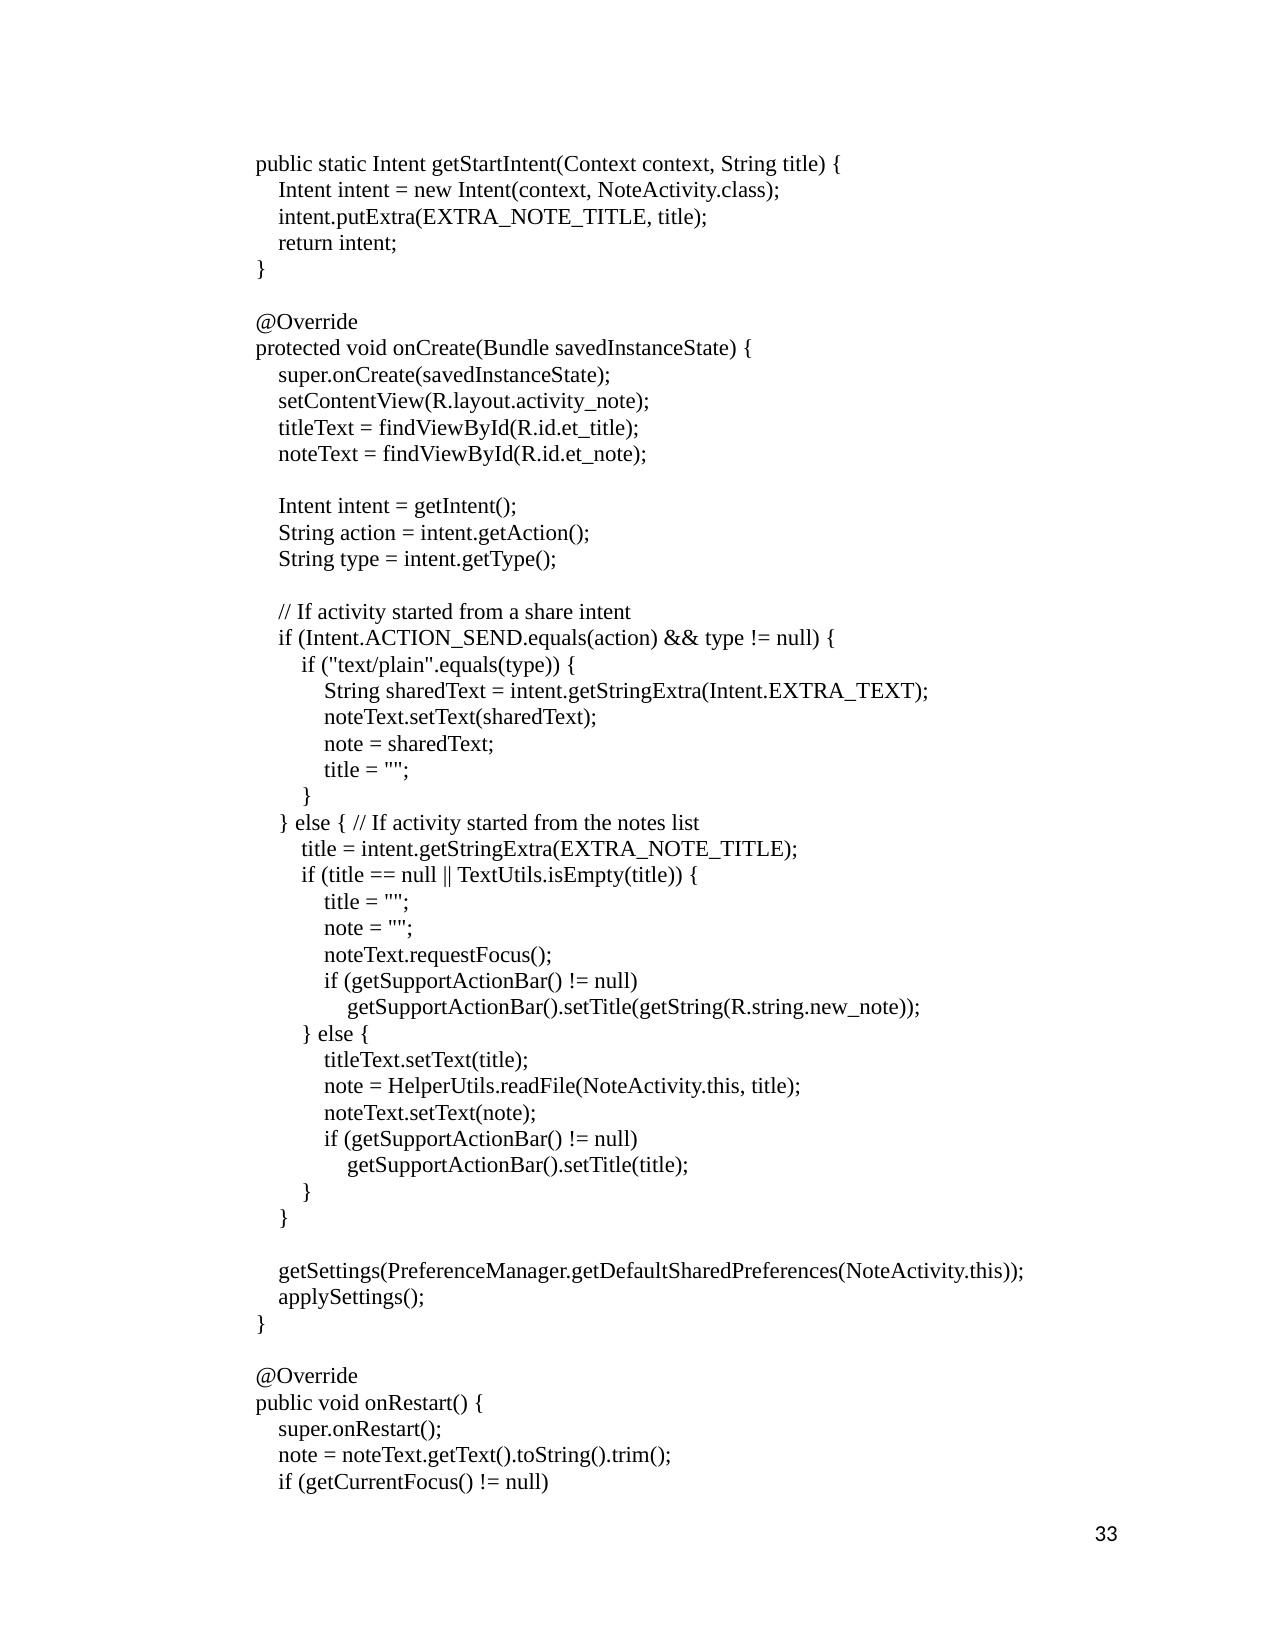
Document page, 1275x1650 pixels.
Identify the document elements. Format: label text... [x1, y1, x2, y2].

list if ("text/plain".equals(type)) { [232, 651, 1117, 677]
list Intent intent = getIntent(); [232, 493, 1117, 519]
list note = ""; [232, 914, 1117, 941]
list note = sharedText; [232, 730, 1117, 756]
list noteText.setText(note); [232, 1099, 1117, 1125]
list } [232, 255, 1117, 282]
list title = ""; [232, 756, 1117, 782]
list } [232, 1204, 1117, 1231]
list applySettings(); [232, 1283, 1117, 1309]
list if (getSupportActionBar() != null) [232, 1125, 1117, 1151]
list note = HelperUtils.readFile(NoteActivity.this, title); [232, 1072, 1117, 1099]
list } [232, 782, 1117, 809]
list String type = intent.getType(); [232, 545, 1117, 572]
list getSettings(PreferenceManager.getDefaultSharedPreferences(NoteActivity.this)); [232, 1257, 1117, 1283]
list noteText = findViewById(R.id.et_note); [232, 440, 1117, 466]
list if (getCurrentFocus() != null) [232, 1468, 1117, 1494]
list if (getSupportActionBar() != null) [232, 967, 1117, 993]
list @Override [232, 1362, 1117, 1389]
list getSupportActionBar().setTitle(getString(R.string.new_note)); [232, 993, 1117, 1020]
list noteText.requestFocus(); [232, 941, 1117, 967]
list titleText = findViewById(R.id.et_title); [232, 413, 1117, 440]
list String sharedText = intent.getStringExtra(Intent.EXTRA_TEXT); [232, 677, 1117, 703]
list title = ""; [232, 888, 1117, 914]
list if (title == null || TextUtils.isEmpty(title)) { [232, 862, 1117, 888]
list super.onRestart(); [232, 1415, 1117, 1441]
list } else { [232, 1020, 1117, 1046]
list protected void onCreate(Bundle savedInstanceState) { [232, 334, 1117, 361]
list return intent; [232, 229, 1117, 255]
list getSupportActionBar().setTitle(title); [232, 1151, 1117, 1178]
list super.onCreate(savedInstanceState); [232, 361, 1117, 387]
list } else { // If activity started from the notes list [232, 809, 1117, 835]
list @Override [232, 308, 1117, 334]
list } [232, 1178, 1117, 1204]
list noteText.setText(sharedText); [232, 703, 1117, 730]
list intent.putExtra(EXTRA_NOTE_TITLE, title); [232, 203, 1117, 229]
list if (Intent.ACTION_SEND.equals(action) && type != null) { [232, 624, 1117, 651]
list // If activity started from a share intent [232, 598, 1117, 624]
list public void onRestart() { [232, 1389, 1117, 1415]
list setContentView(R.layout.activity_note); [232, 387, 1117, 413]
list public static Intent getStartIntent(Context context, String title) { [232, 150, 1117, 176]
list titleText.setText(title); [232, 1046, 1117, 1072]
list Intent intent = new Intent(context, NoteActivity.class); [232, 176, 1117, 203]
list String action = intent.getAction(); [232, 519, 1117, 545]
list title = intent.getStringExtra(EXTRA_NOTE_TITLE); [232, 835, 1117, 862]
list } [232, 1309, 1117, 1336]
list note = noteText.getText().toString().trim(); [232, 1441, 1117, 1468]
